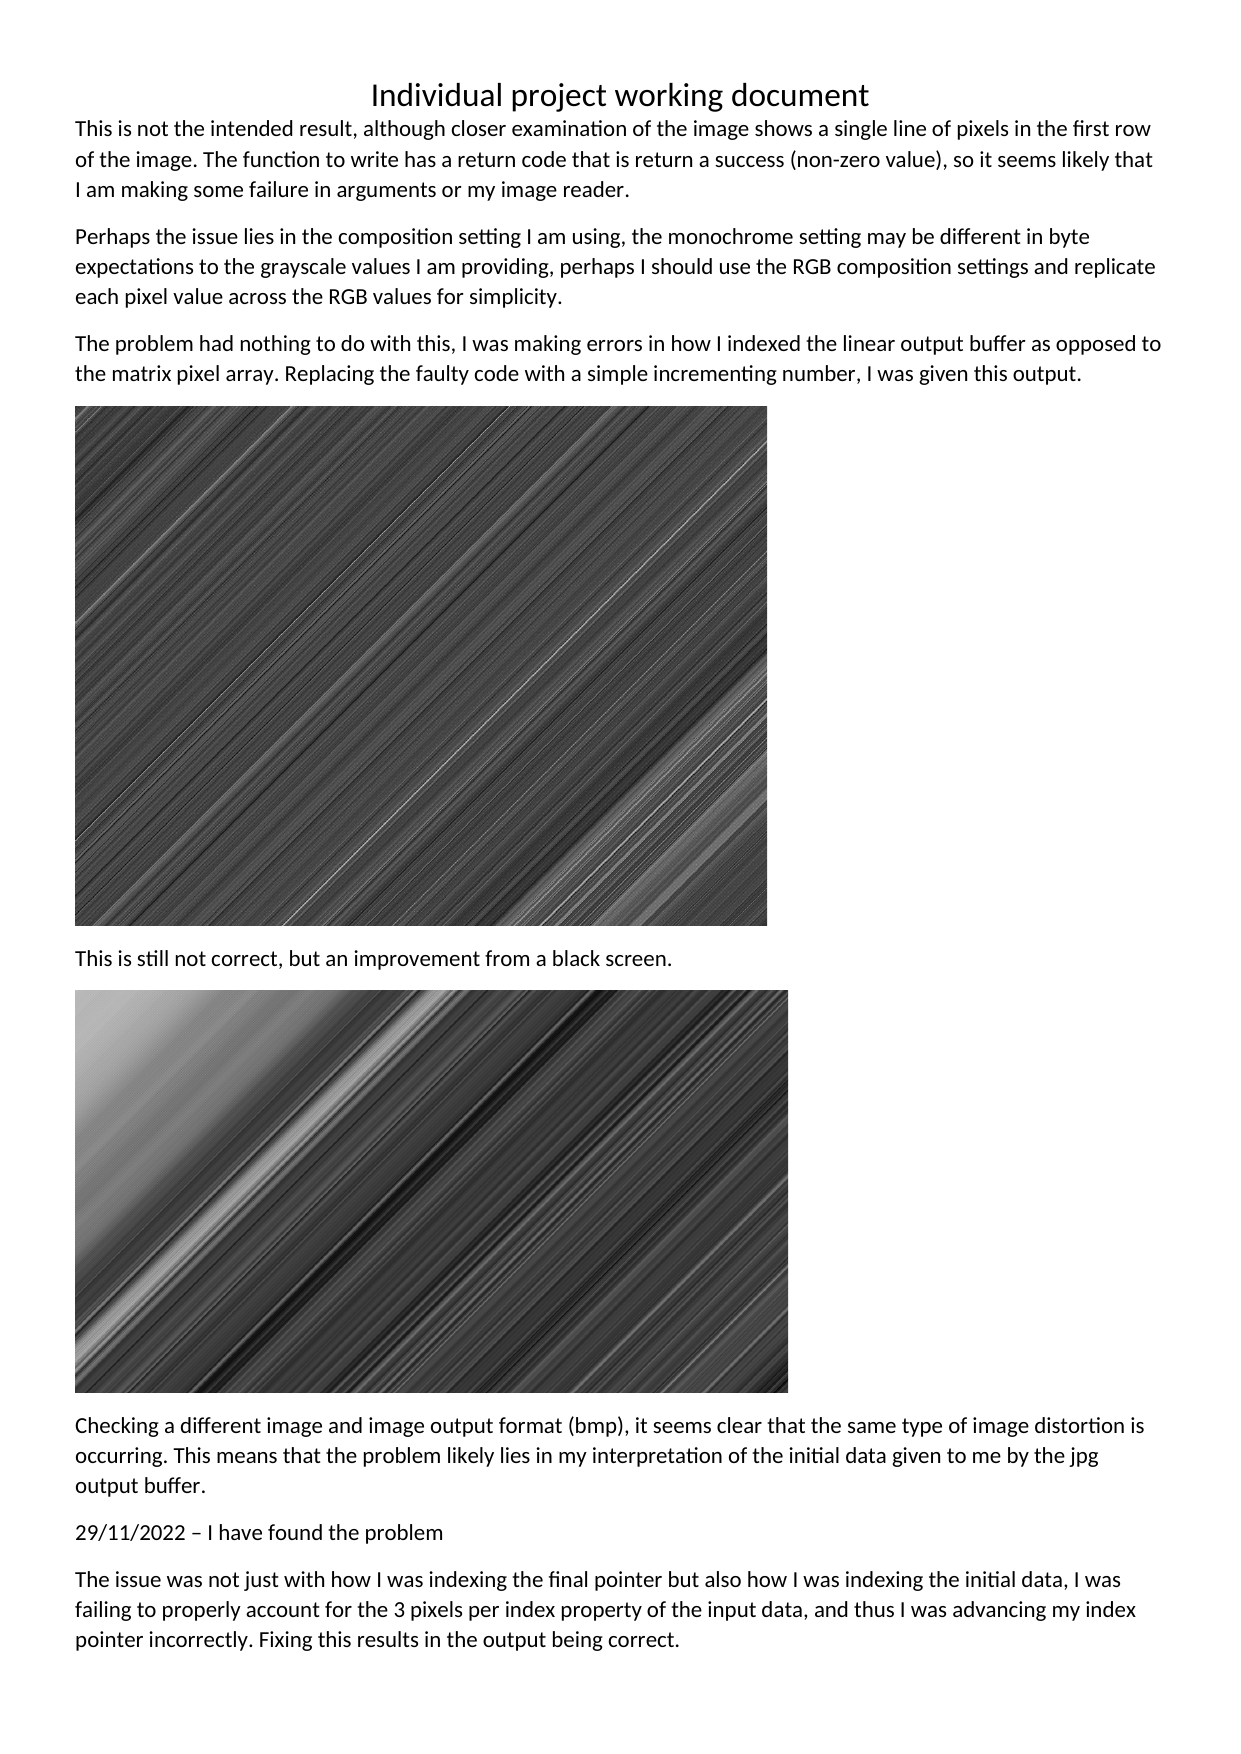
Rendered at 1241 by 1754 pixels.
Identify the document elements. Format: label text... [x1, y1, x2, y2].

picture [75, 406, 768, 926]
text Checking a different image and image output format (bmp), it seems clear that the same type of image distortion is occurring. This means that the problem likely lies in my interpretation of the initial data given to me by the jpg output buffer. [75, 1411, 1165, 1499]
text This is not the intended result, although closer examination of the image shows a single line of pixels in the first row of the image. The function to write has a return code that is return a success (non-zero value), so it seems likely that I am making some failure in arguments or my image reader. [75, 114, 1165, 203]
text The issue was not just with how I was indexing the final pointer but also how I was indexing the initial data, I was failing to properly account for the 3 pixels per index property of the input data, and thus I was advancing my index pointer incorrectly. Fixing this results in the output being correct. [75, 1565, 1165, 1654]
text Perhaps the issue lies in the composition setting I am using, the monochrome setting may be different in byte expectations to the grayscale values I am providing, perhaps I should use the RGB composition settings and replicate each pixel value across the RGB values for simplicity. [75, 222, 1165, 310]
text 29/11/2022 – I have found the problem [75, 1518, 1165, 1546]
text This is still not correct, but an improvement from a black screen. [75, 944, 1165, 972]
picture [75, 990, 789, 1393]
text The problem had nothing to do with this, I was making errors in how I indexed the linear output buffer as opposed to the matrix pixel array. Replacing the faulty code with a simple incrementing number, I was given this output. [75, 329, 1165, 387]
